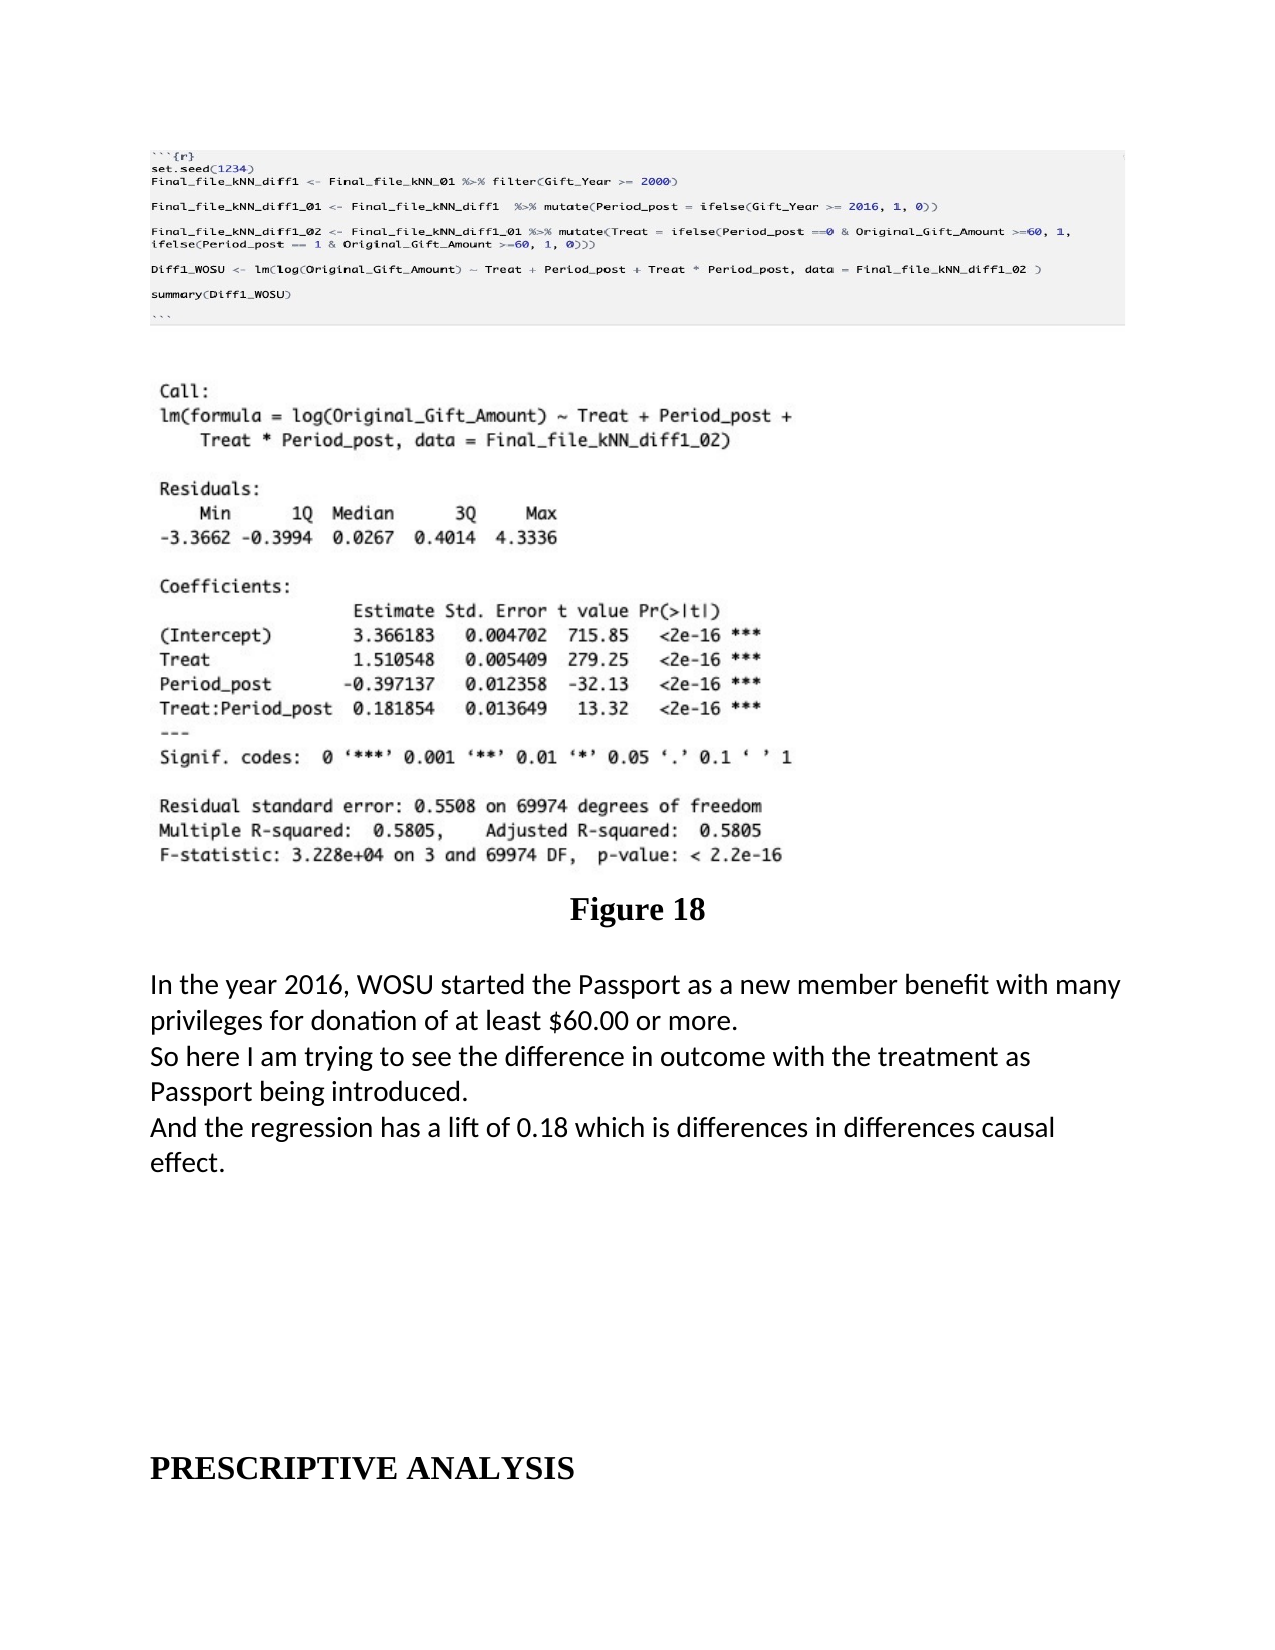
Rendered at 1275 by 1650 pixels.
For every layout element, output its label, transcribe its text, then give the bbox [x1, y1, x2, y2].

text And the regression has a lift of 0.18 which is differences in differences causal effect. [150, 1109, 1125, 1180]
text In the year 2016, WOSU started the Passport as a new member benefit with many privileges for donation of at least $60.00 or more. [150, 966, 1125, 1038]
picture [150, 150, 1125, 890]
text Figure 18 [150, 890, 1125, 928]
text PRESCRIPTIVE ANALYSIS [150, 1448, 1125, 1487]
text So here I am trying to see the difference in outcome with the treatment as Passport being introduced. [150, 1038, 1125, 1109]
